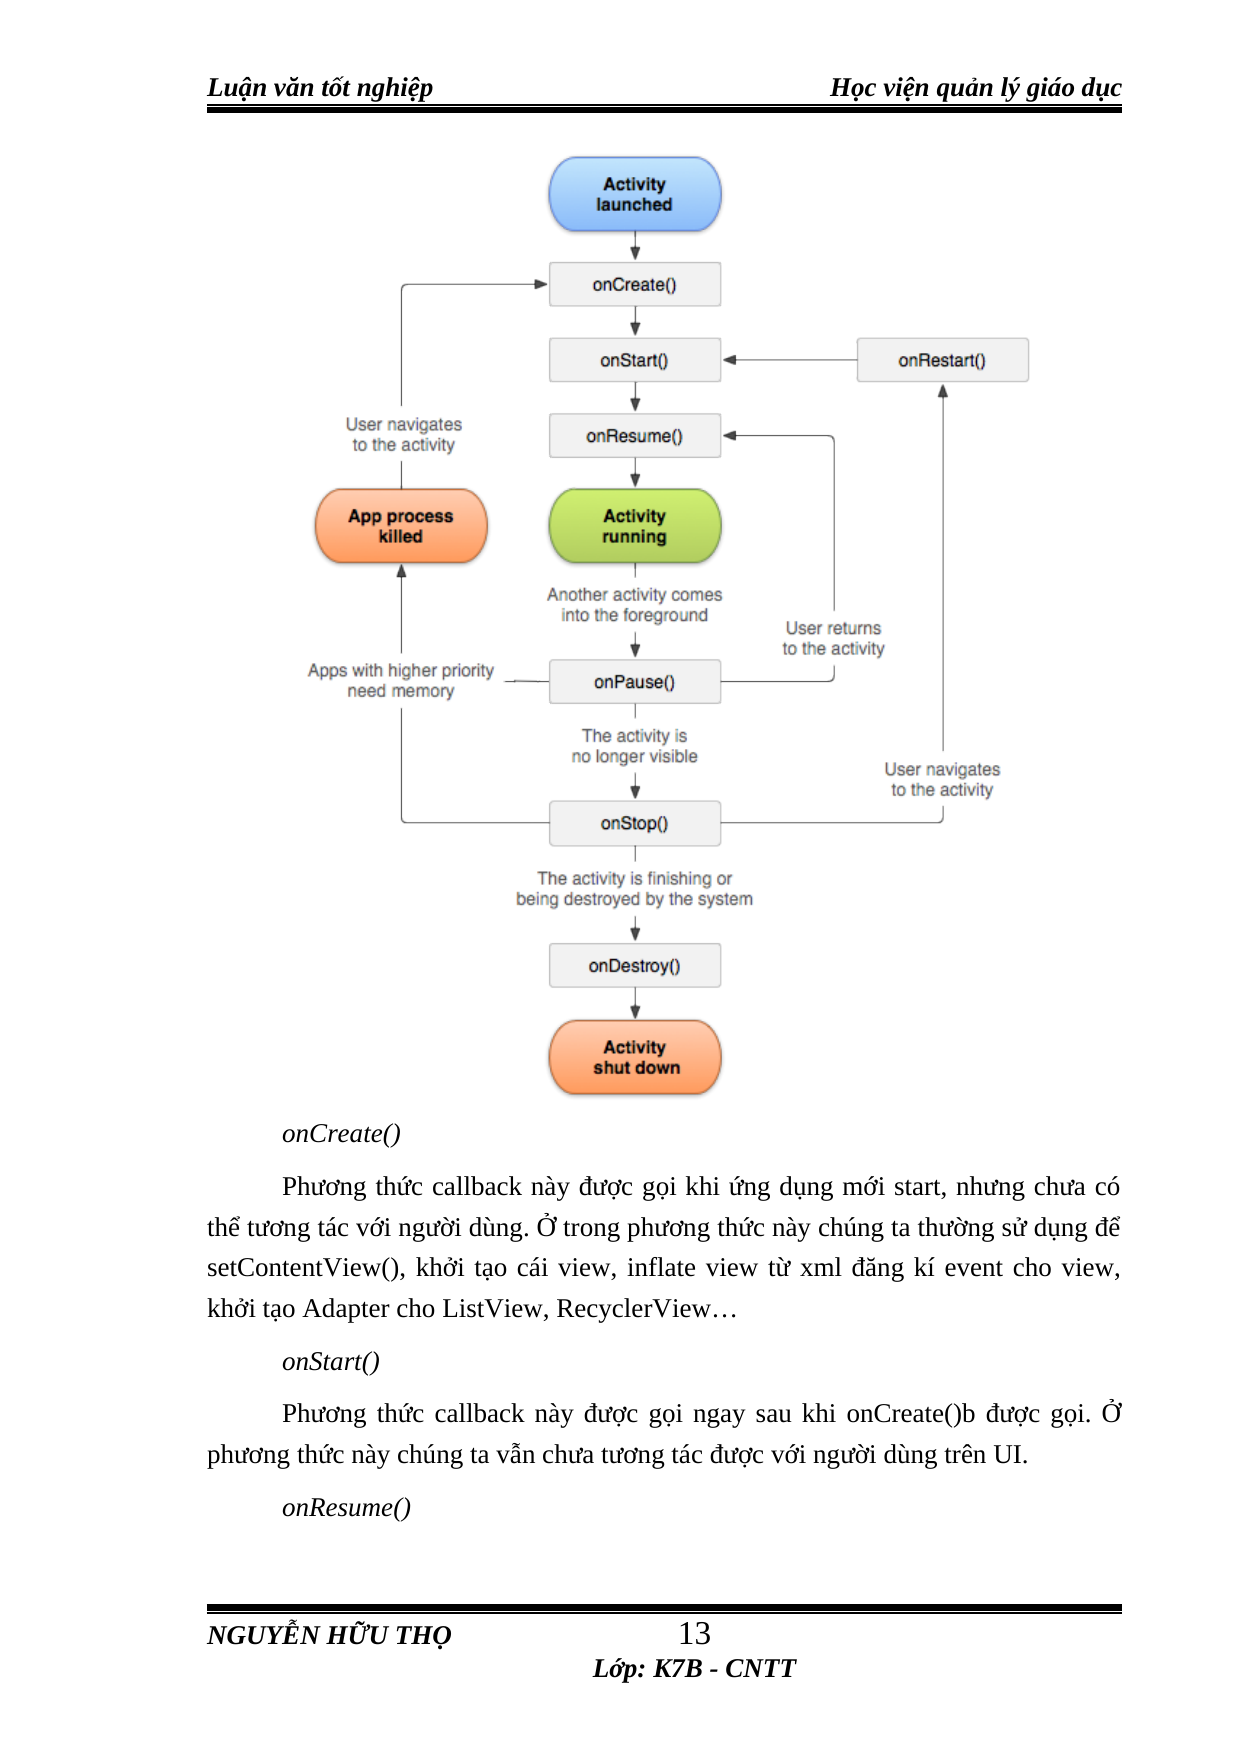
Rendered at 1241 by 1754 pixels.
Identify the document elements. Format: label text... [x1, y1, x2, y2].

text onResume() [207, 1491, 1122, 1522]
text onCreate() [207, 1118, 1122, 1149]
text onStart() [207, 1345, 1122, 1376]
picture [292, 144, 1037, 1109]
text Phương thức callback này được gọi khi ứng dụng mới start, nhưng chưa có thể tương tác với người dùng. Ở trong phương thức này chúng ta thường sử dụng để setContentView(), khởi tạo cái view, inflate view từ xml đăng kí event cho view, khởi tạo Adapter cho ListView, RecyclerView… [207, 1171, 1122, 1323]
text Phương thức callback này được gọi ngay sau khi onCreate()b được gọi. Ở phương thức này chúng ta vẫn chưa tương tác được với người dùng trên UI. [207, 1398, 1122, 1469]
